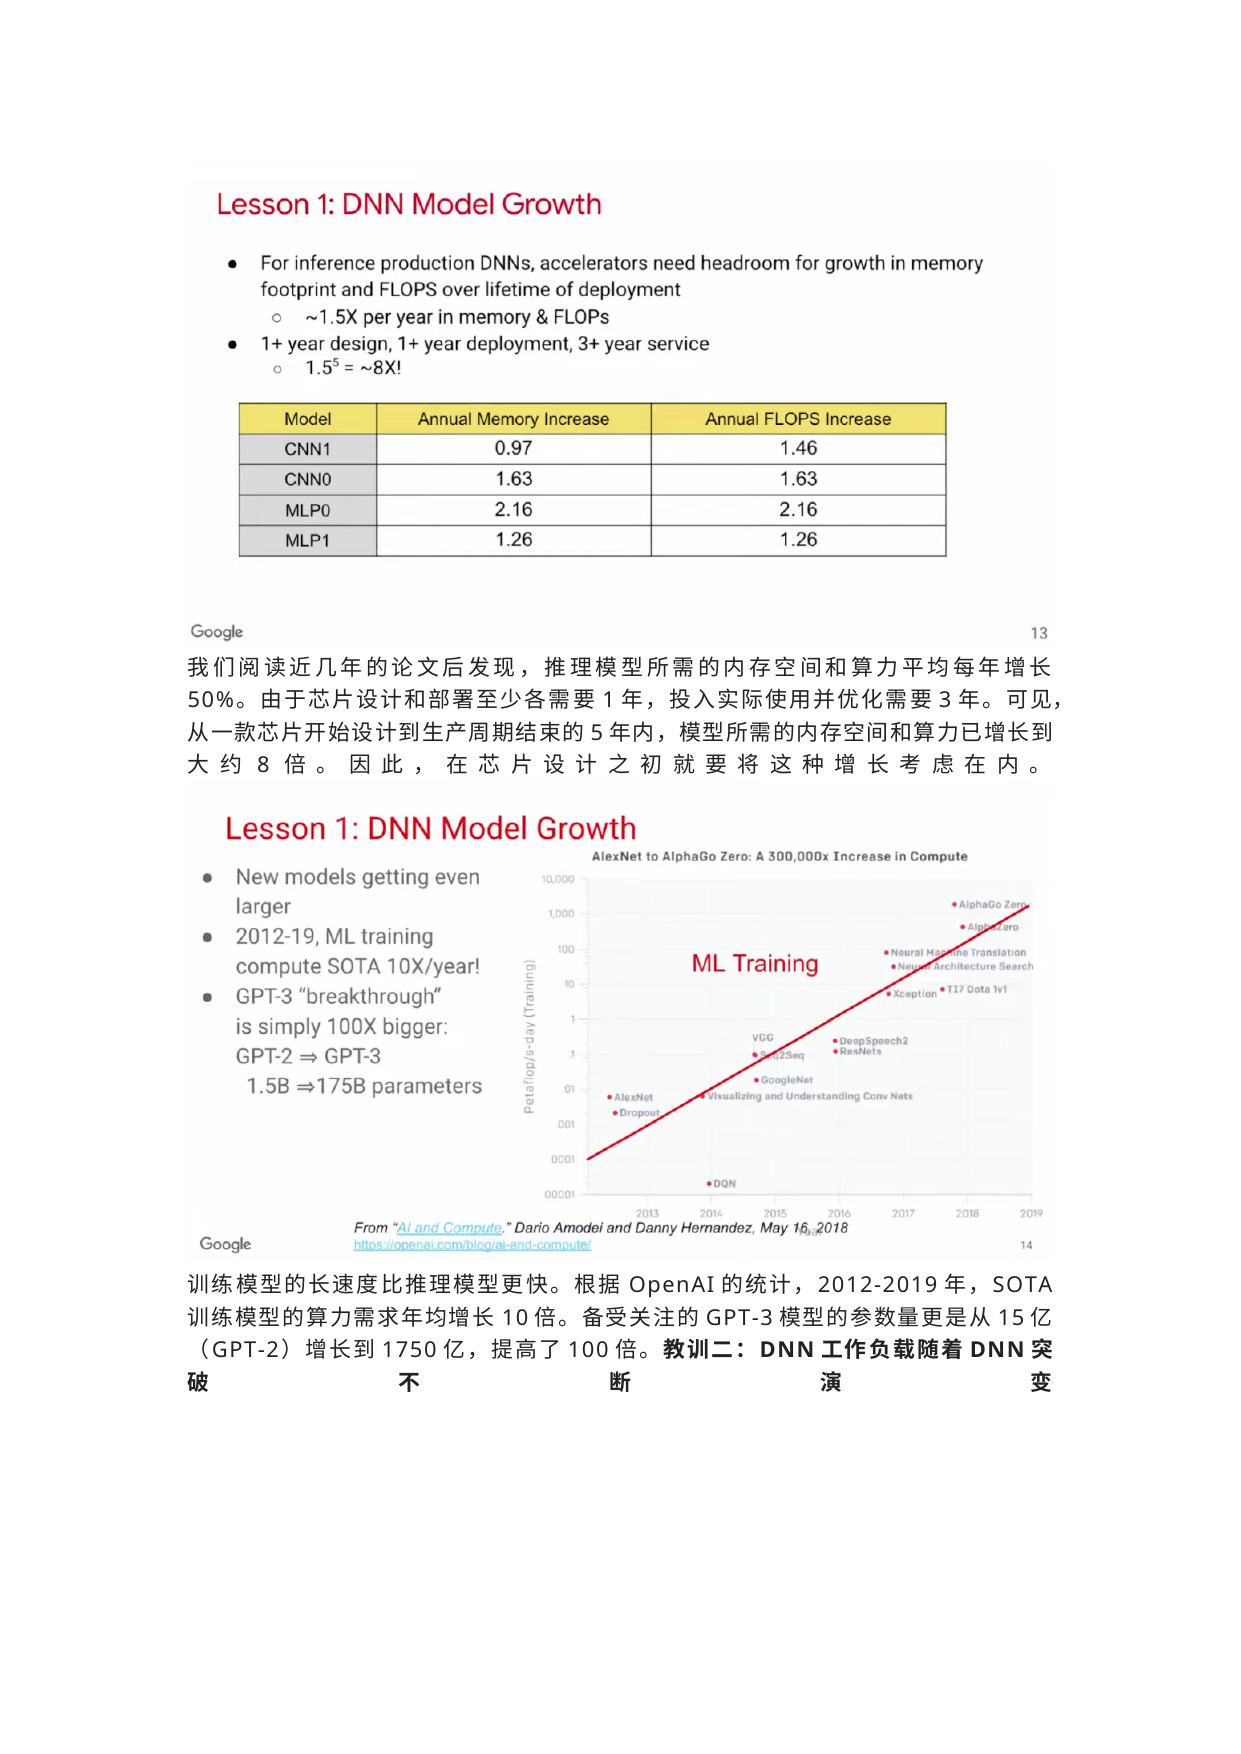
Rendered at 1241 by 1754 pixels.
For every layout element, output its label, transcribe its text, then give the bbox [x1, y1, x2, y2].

picture [187, 779, 1053, 1261]
picture [187, 162, 1053, 647]
